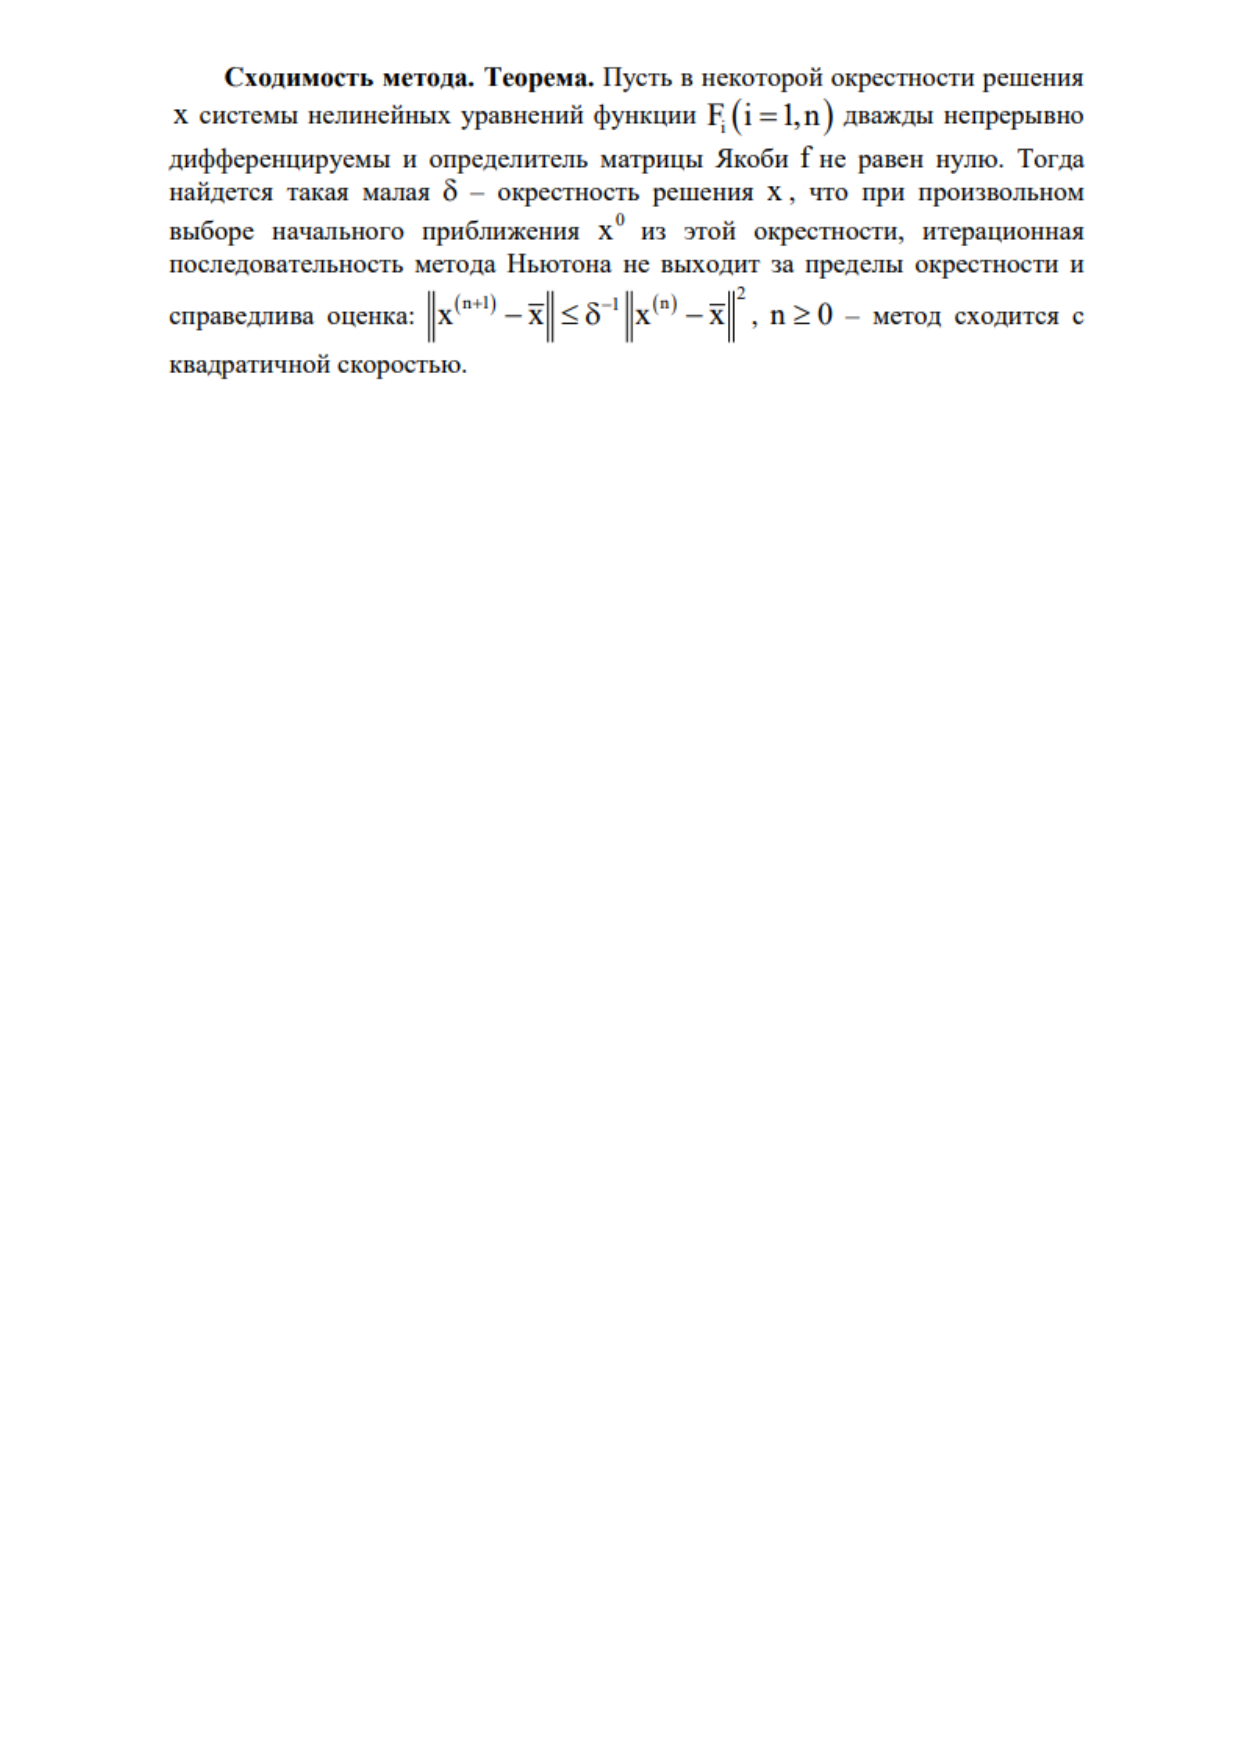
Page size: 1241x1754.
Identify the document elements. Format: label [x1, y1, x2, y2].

picture [150, 59, 1096, 384]
